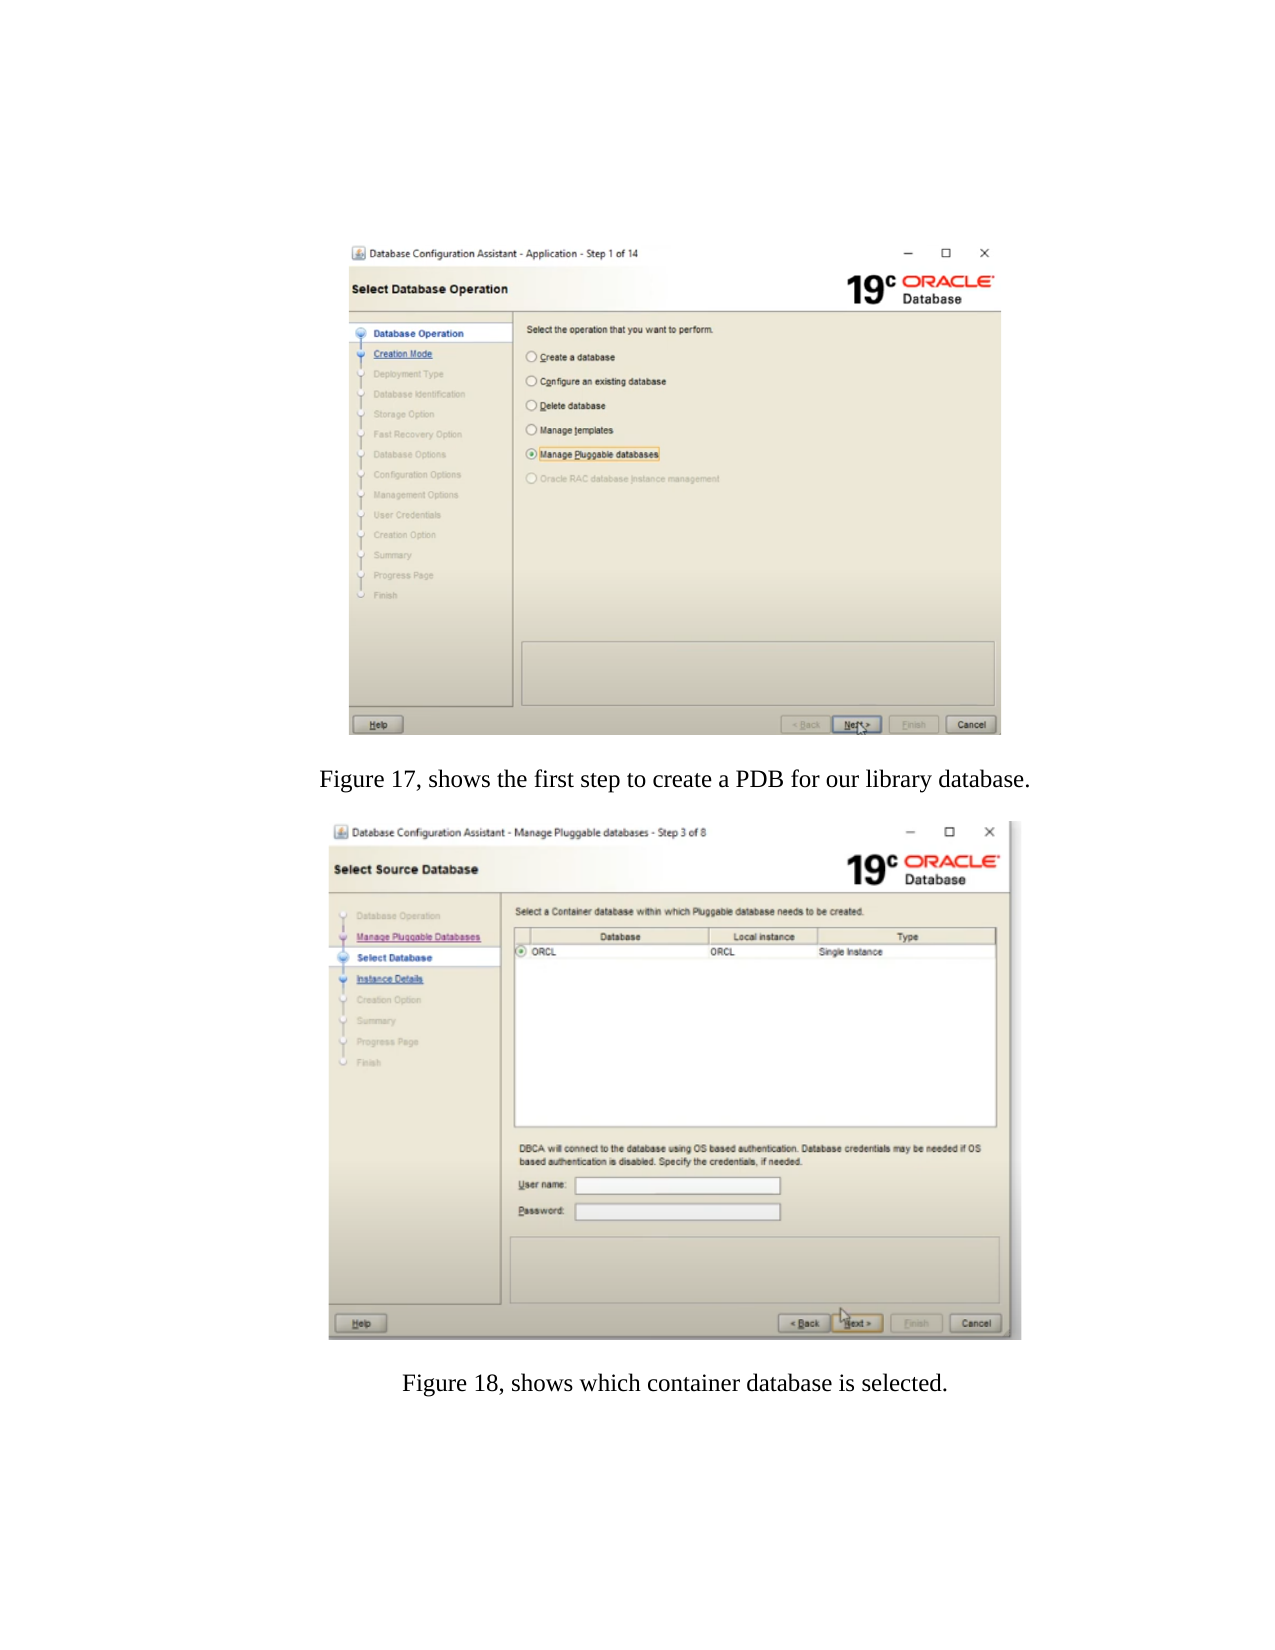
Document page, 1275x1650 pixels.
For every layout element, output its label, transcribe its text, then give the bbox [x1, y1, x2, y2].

text Figure 17, shows the first step to create a PDB for our library database. [150, 764, 1125, 792]
text Figure 18, shows which container database is selected. [150, 1368, 1125, 1397]
picture [328, 821, 1022, 1340]
picture [348, 245, 1002, 735]
